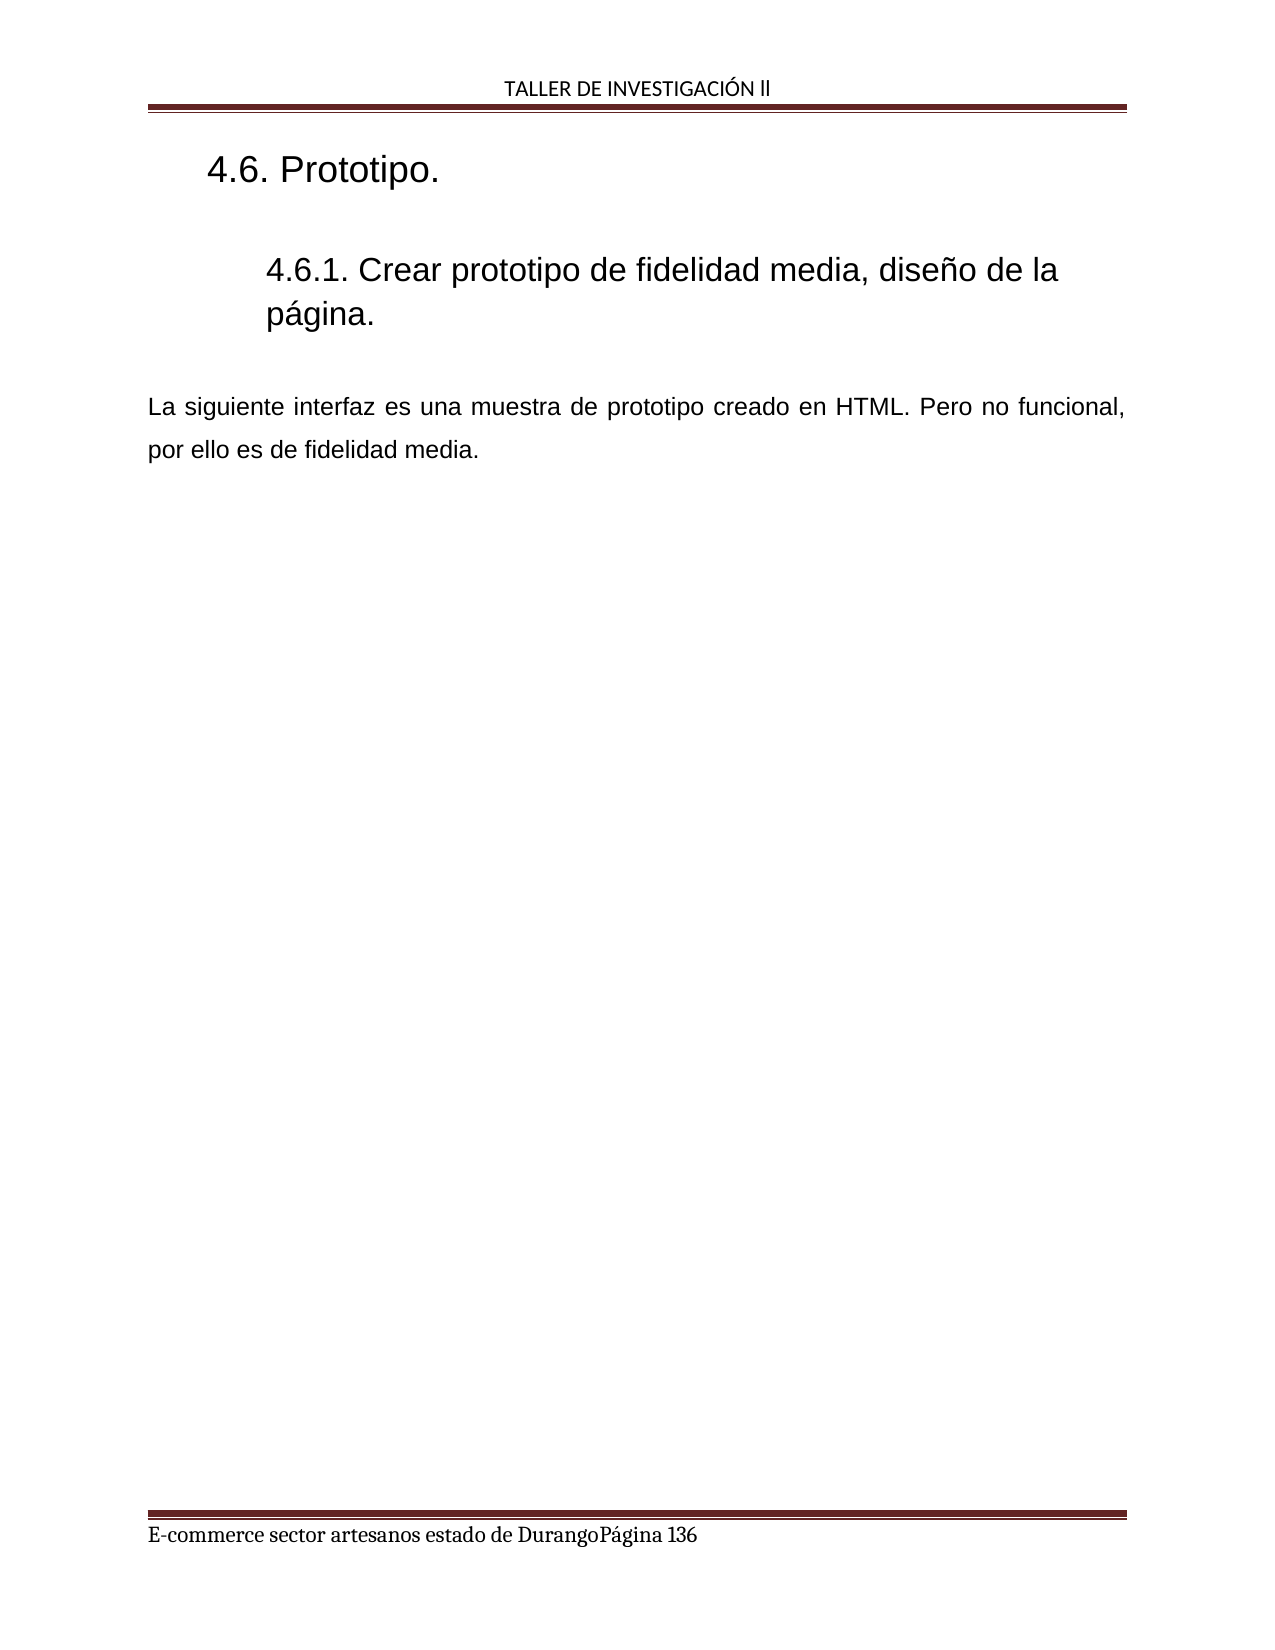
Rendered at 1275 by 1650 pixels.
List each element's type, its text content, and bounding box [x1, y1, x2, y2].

text La siguiente interfaz es una muestra de prototipo creado en HTML. Pero no funcional, por ello es de fidelidad media. [148, 392, 1127, 463]
subtitle 4.6. Prototipo. [207, 148, 1127, 191]
subtitle 4.6.1. Crear prototipo de fidelidad media, diseño de la página. [266, 250, 1127, 333]
